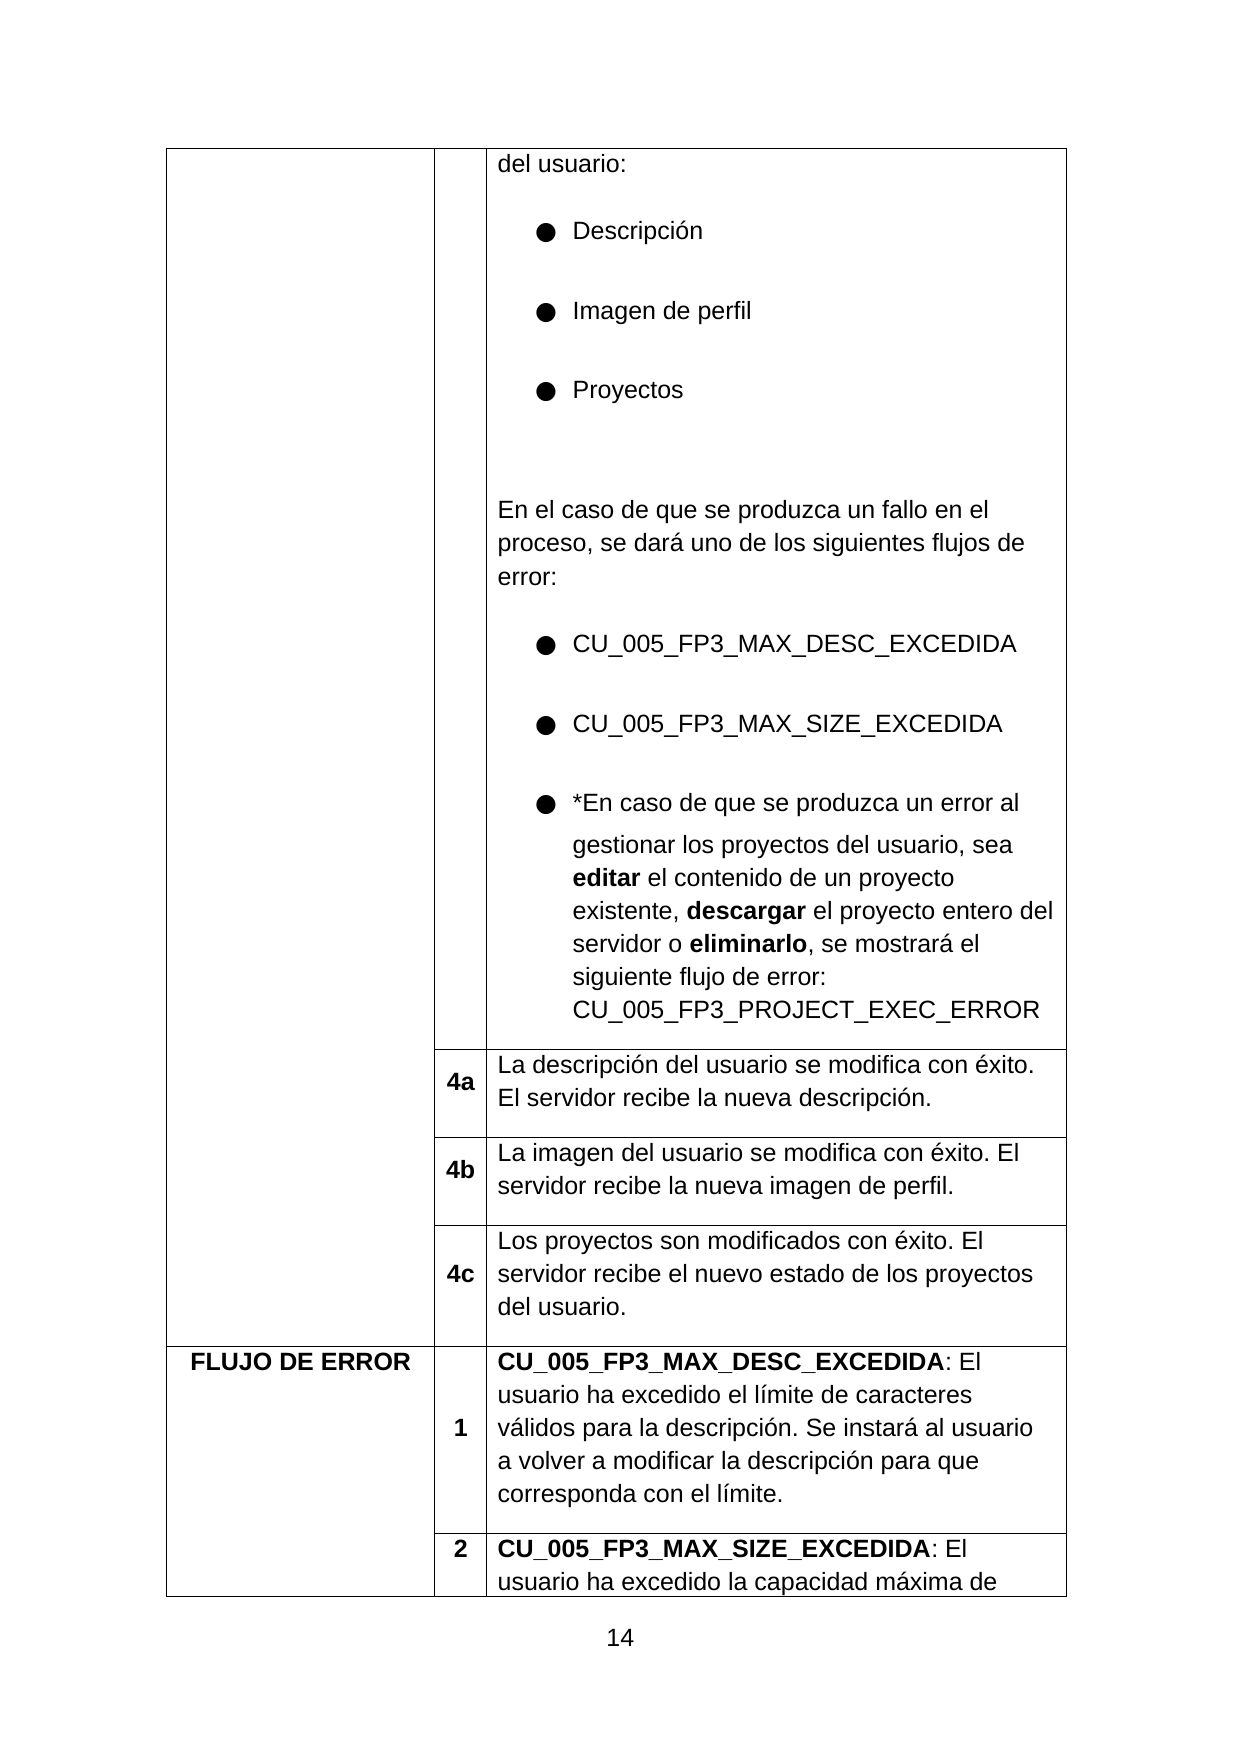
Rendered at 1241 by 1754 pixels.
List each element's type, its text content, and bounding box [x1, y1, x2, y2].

table_cell La descripción del usuario se modifica con éxito. El servidor recibe la nueva descripción. [487, 1050, 1066, 1137]
table_cell CU_005_FP3_MAX_DESC_EXCEDIDA: El usuario ha excedido el límite de caracteres válidos para la descripción. Se instará al usuario a volver a modificar la descripción para que corresponda con el límite. [487, 1347, 1066, 1533]
table_cell 3 [435, 149, 486, 1049]
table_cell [487, 1534, 1066, 1596]
table_cell 1 [435, 1347, 486, 1533]
table_cell 4b [435, 1138, 486, 1225]
table_cell Los proyectos son modificados con éxito. El servidor recibe el nuevo estado de los proyectos del usuario. [487, 1226, 1066, 1346]
table_cell 2 [435, 1534, 486, 1596]
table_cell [487, 149, 1066, 1049]
table_cell 4a [435, 1050, 486, 1137]
table_cell La imagen del usuario se modifica con éxito. El servidor recibe la nueva imagen de perfil. [487, 1138, 1066, 1225]
table_cell FLUJO DE ERROR [167, 1347, 434, 1596]
table_cell 4c [435, 1226, 486, 1346]
